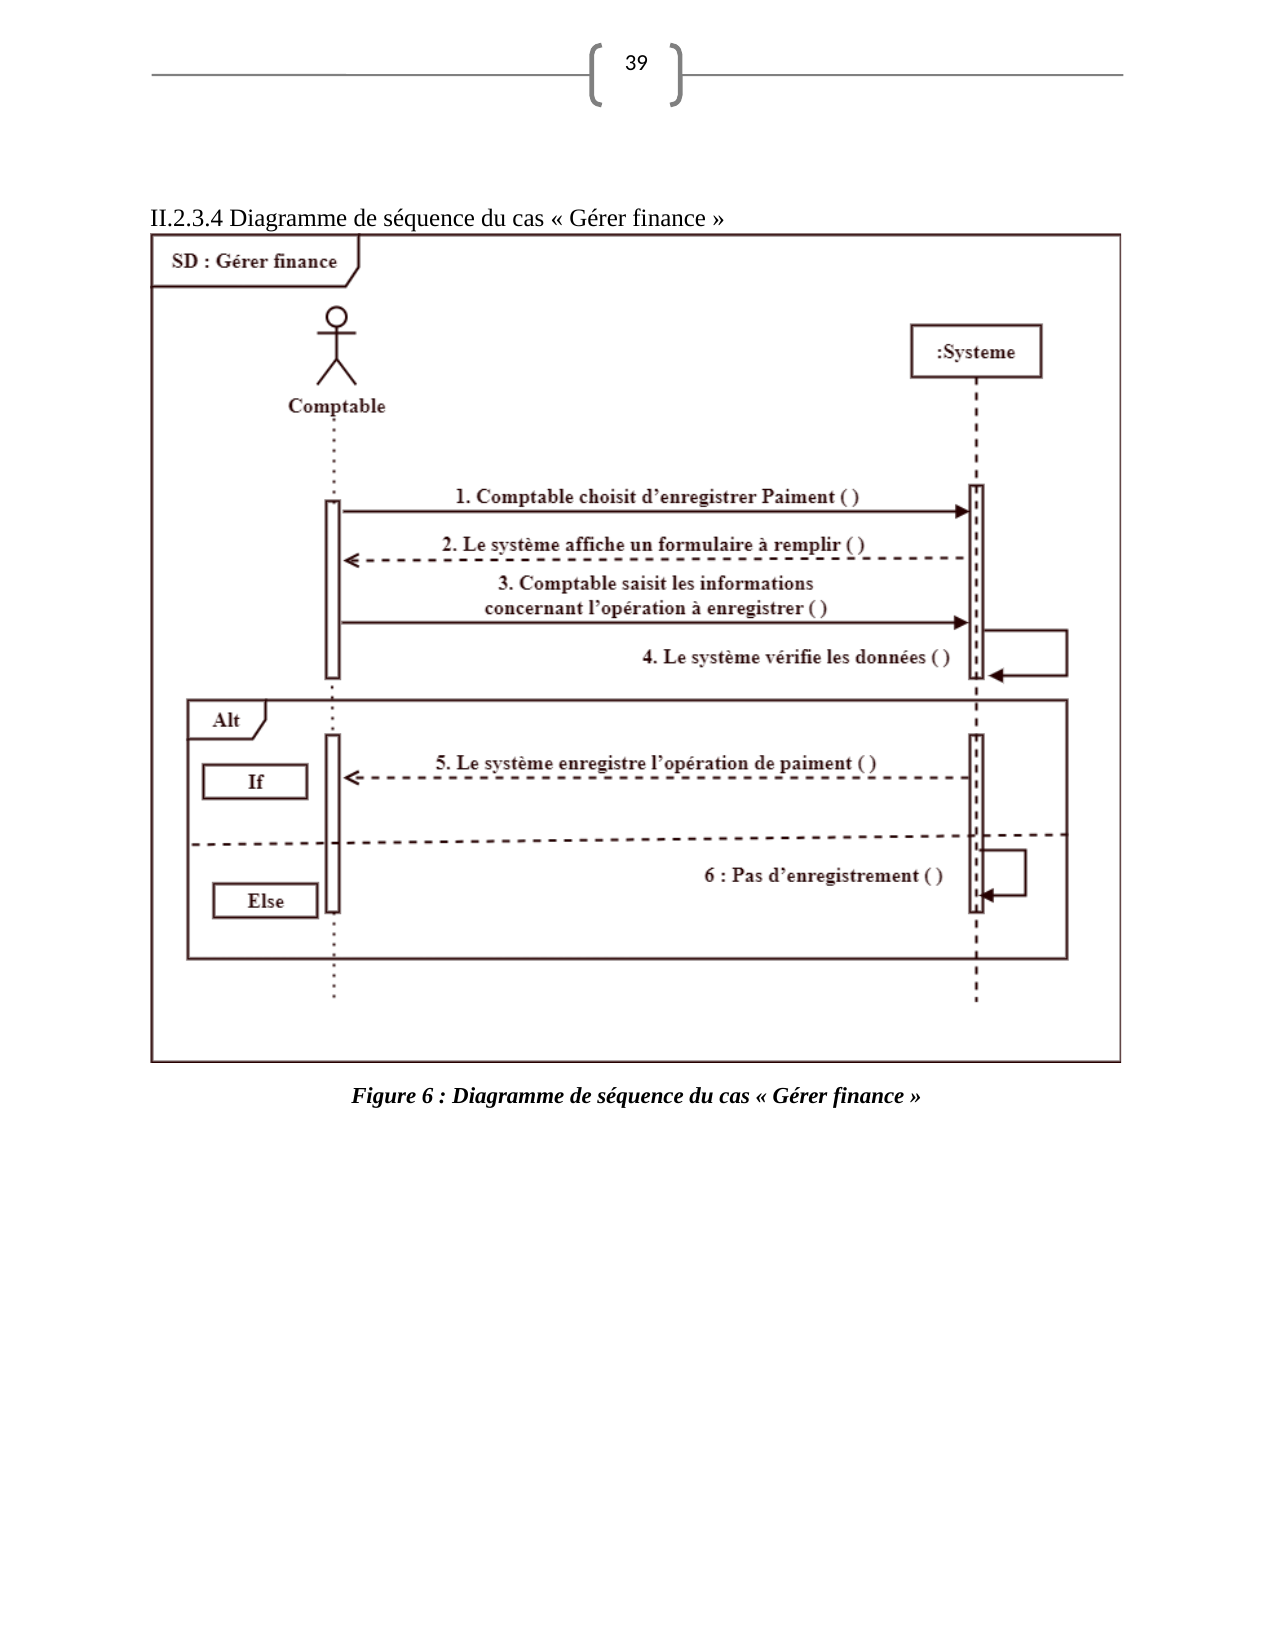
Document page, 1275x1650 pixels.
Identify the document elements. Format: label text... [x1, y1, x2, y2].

subtitle II.2.3.4 Diagramme de séquence du cas « Gérer finance » [150, 203, 1125, 232]
picture [150, 233, 1122, 1063]
text Figure 6 : Diagramme de séquence du cas « Gérer finance » [150, 1082, 1125, 1108]
